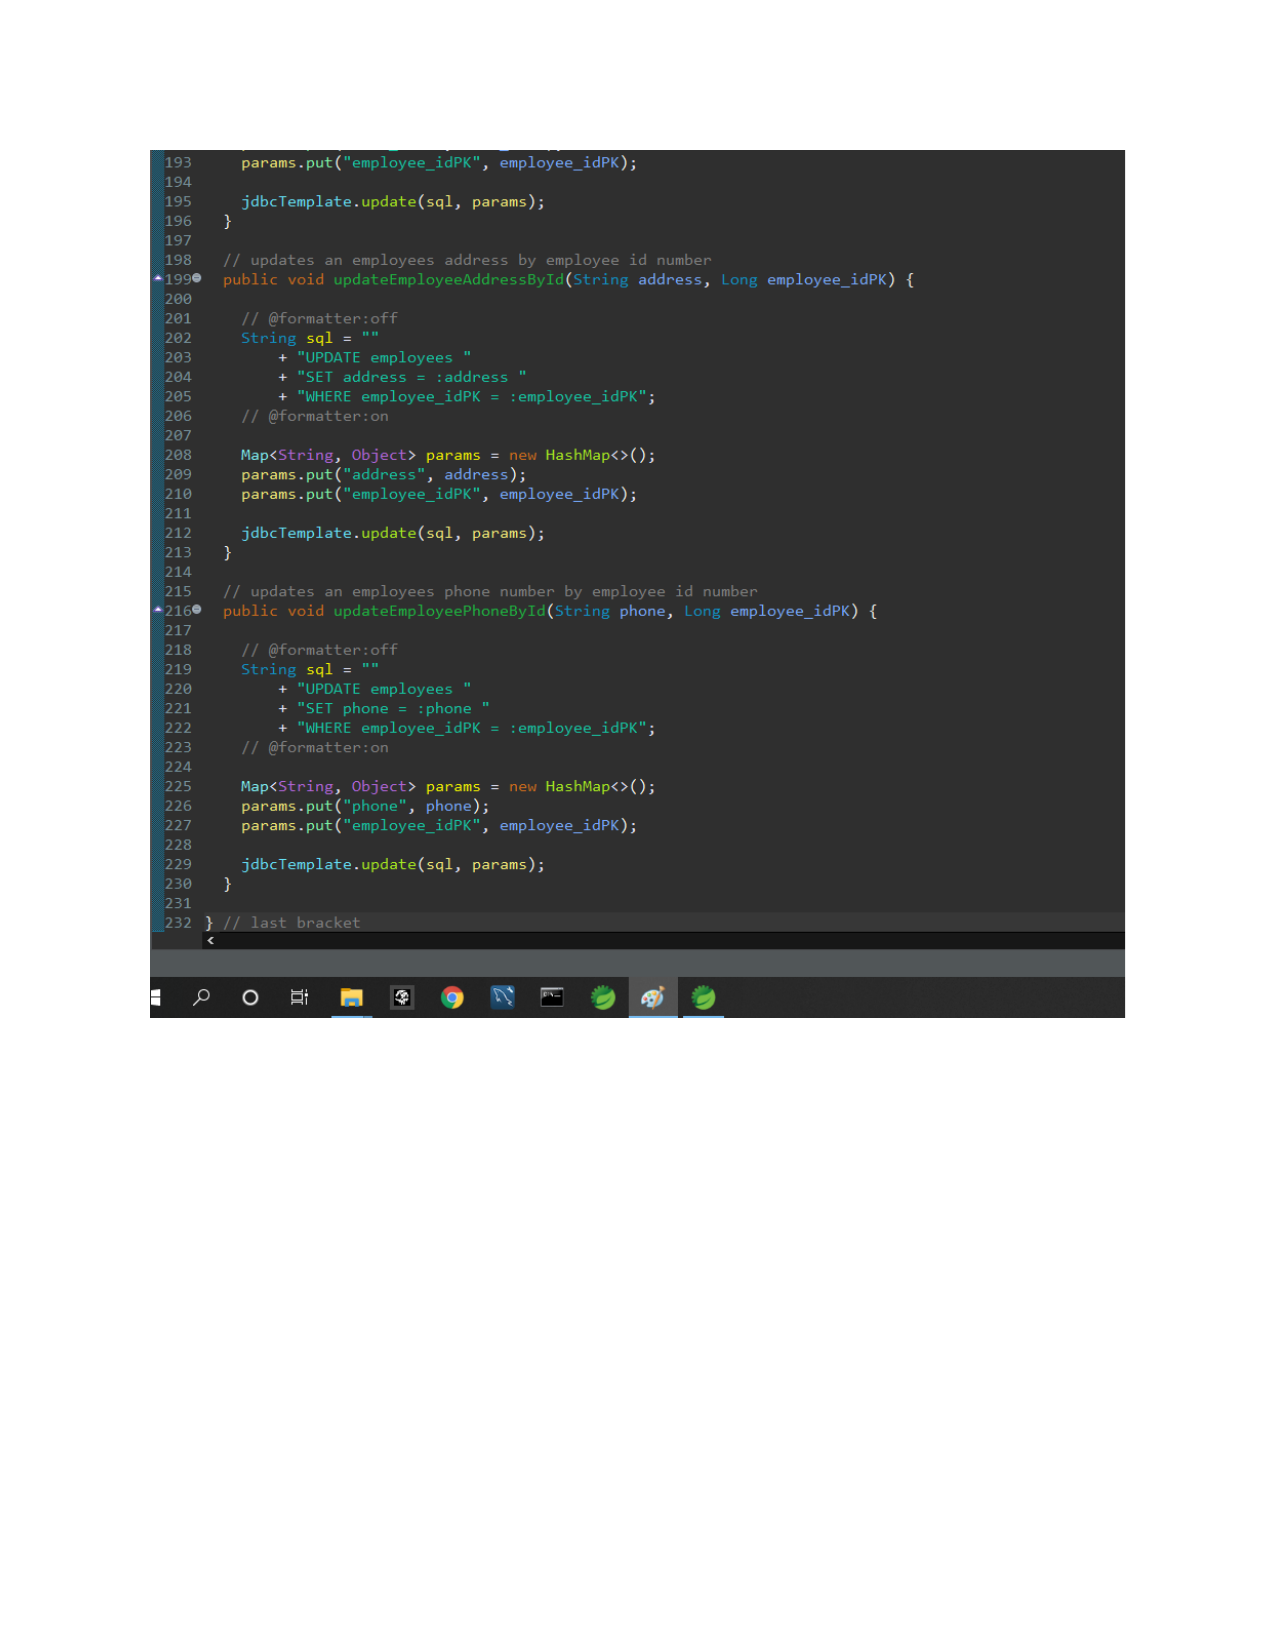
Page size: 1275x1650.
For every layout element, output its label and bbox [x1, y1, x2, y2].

picture [150, 150, 1125, 1018]
